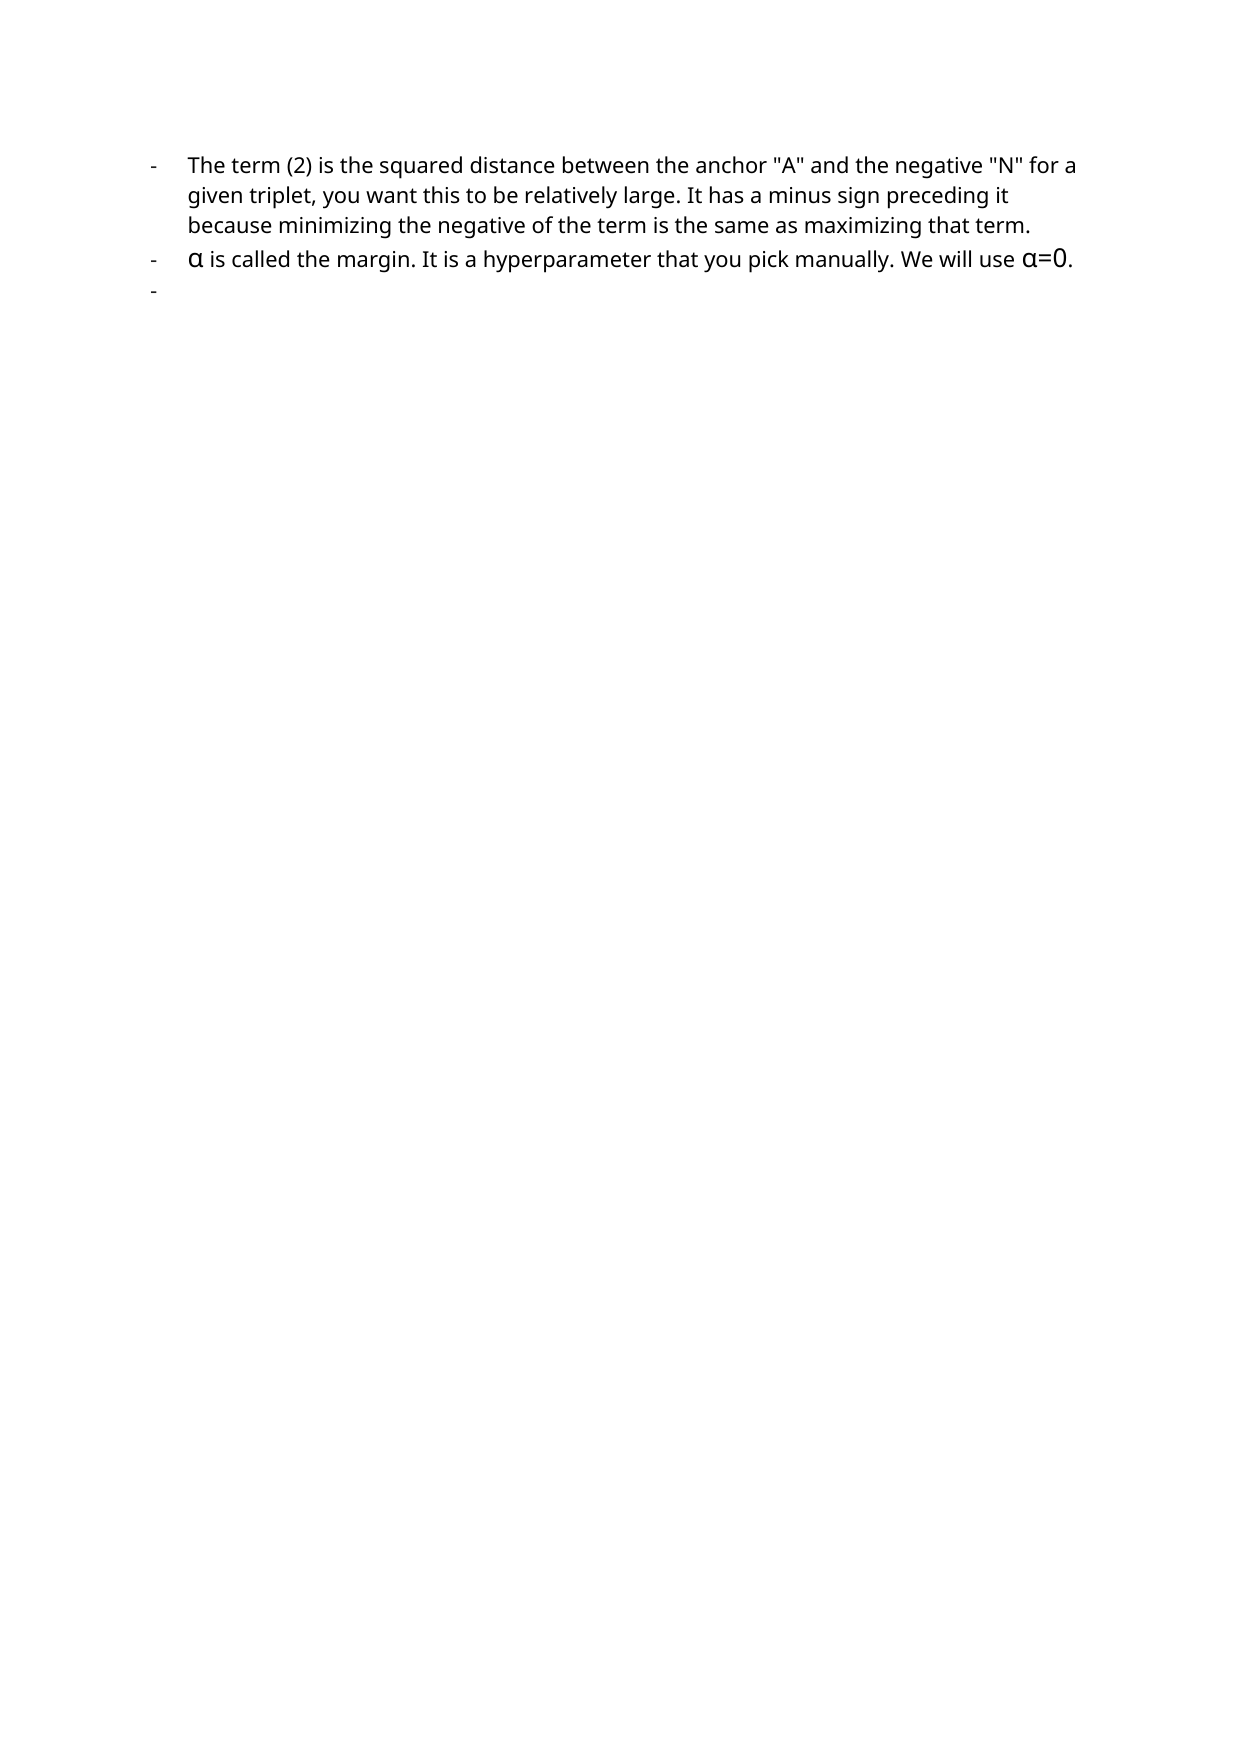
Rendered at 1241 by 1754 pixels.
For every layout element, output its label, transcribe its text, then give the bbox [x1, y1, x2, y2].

list The term (2) is the squared distance between the anchor "A" and the negative "N" for a given triplet, you want this to be relatively large. It has a minus sign preceding it because minimizing the negative of the term is the same as maximizing that term. [150, 150, 1090, 239]
list α is called the margin. It is a hyperparameter that you pick manually. We will use α=0. [150, 239, 1090, 275]
